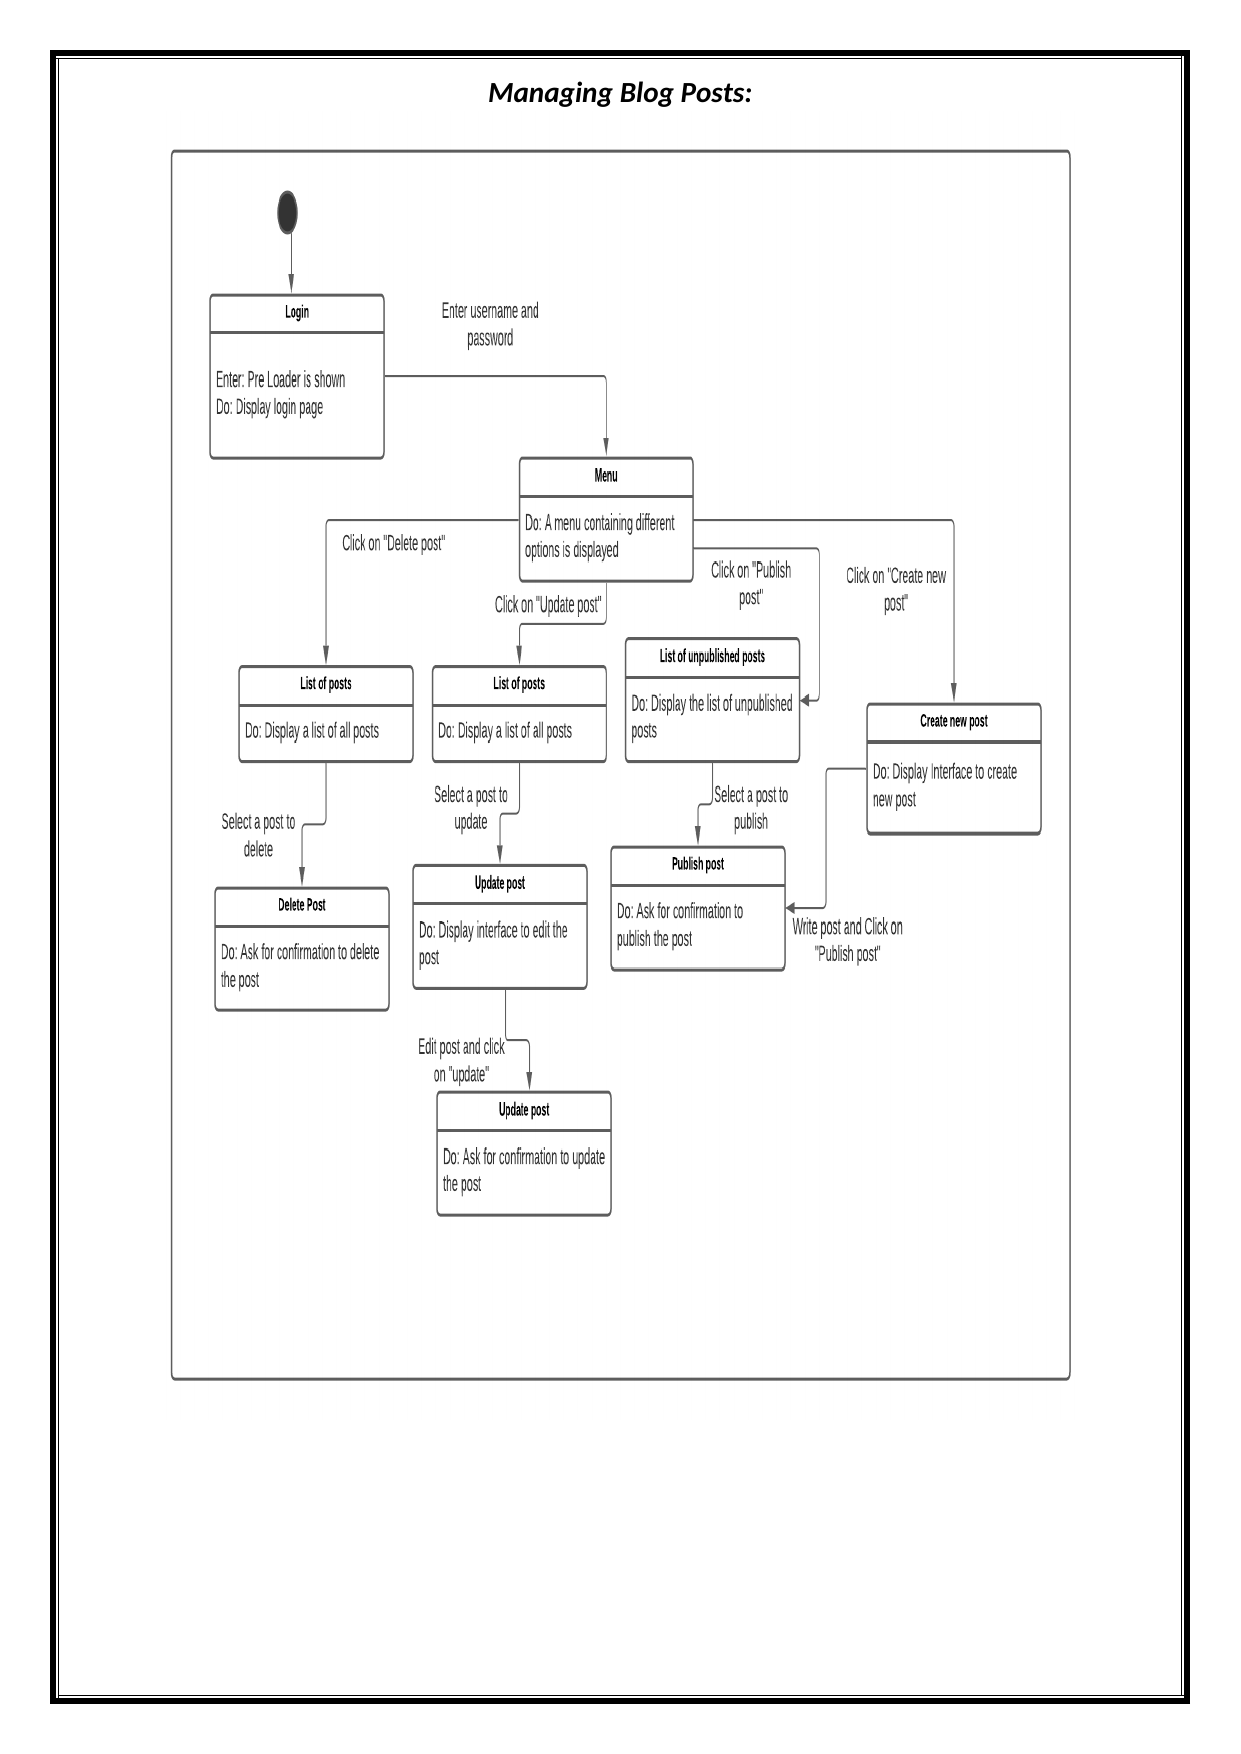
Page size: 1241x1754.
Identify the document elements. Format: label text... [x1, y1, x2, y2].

picture [152, 111, 1089, 1420]
